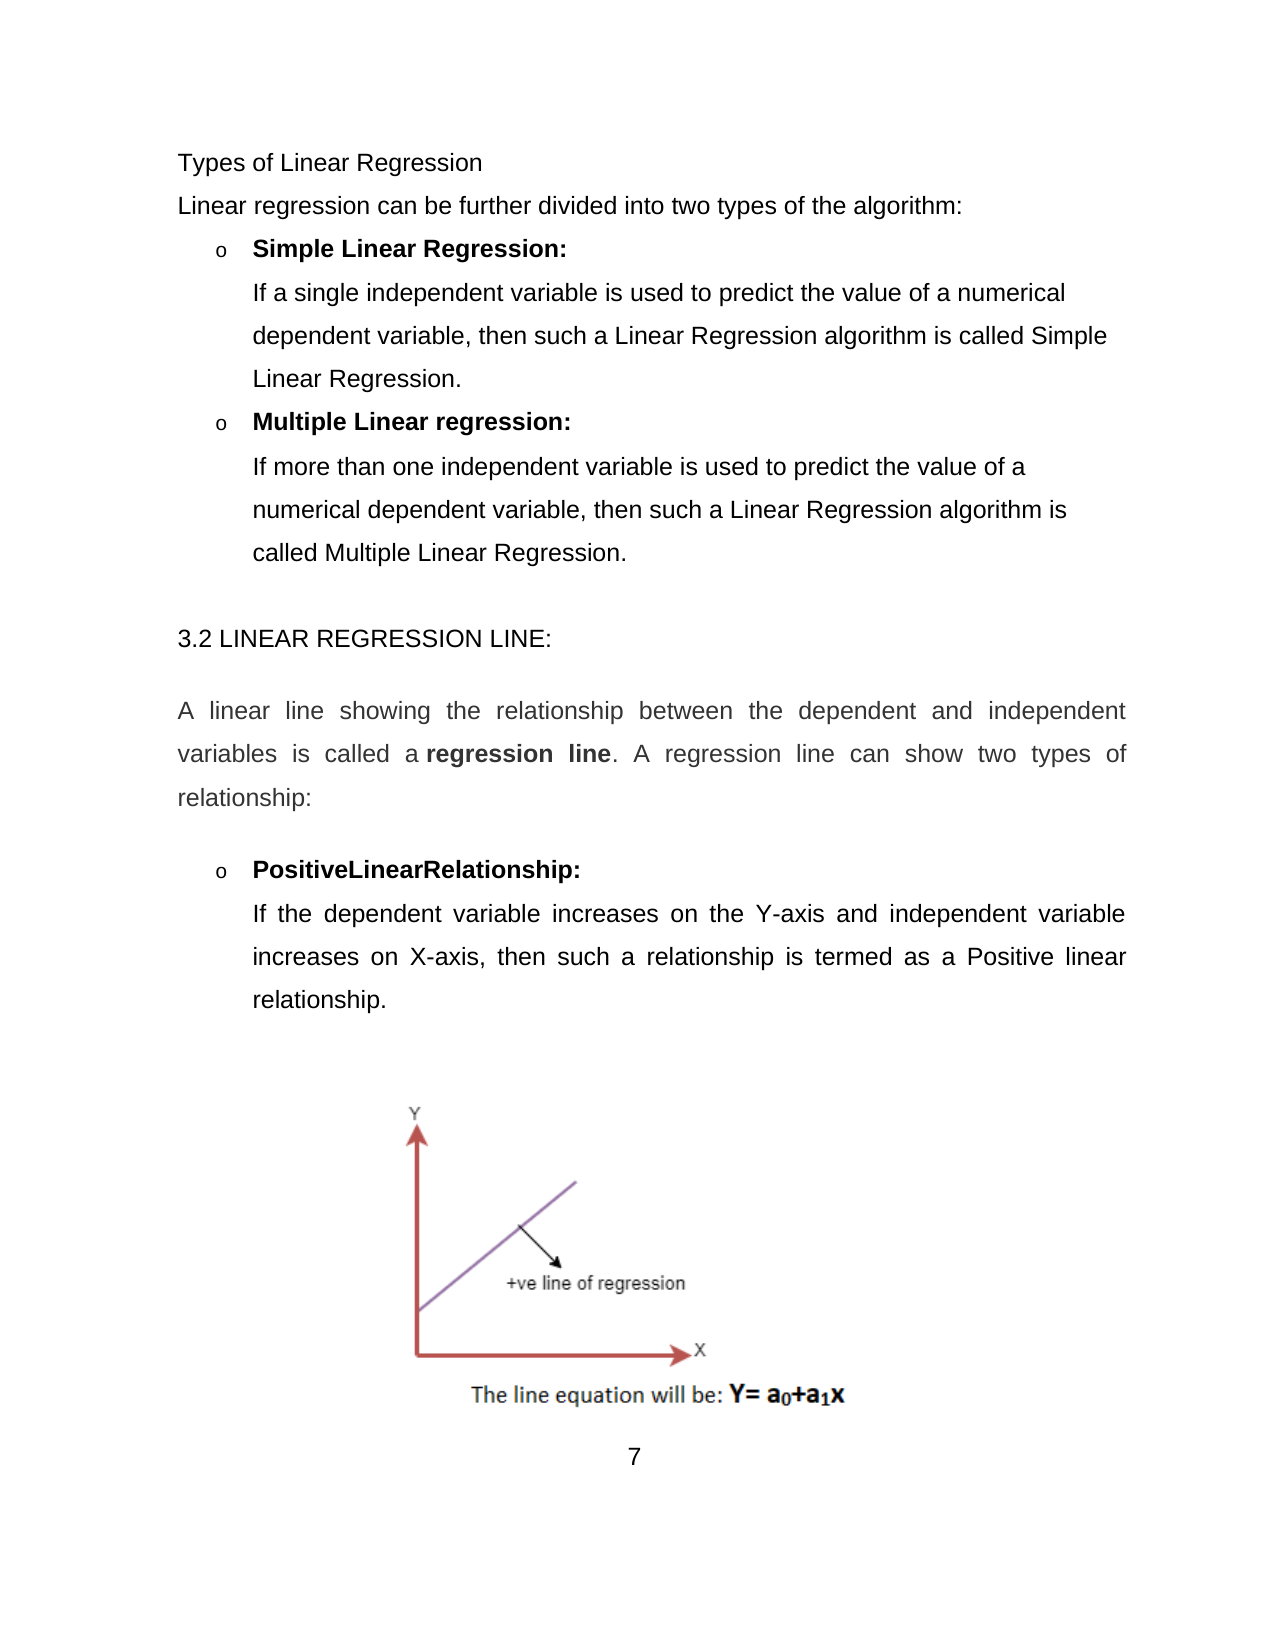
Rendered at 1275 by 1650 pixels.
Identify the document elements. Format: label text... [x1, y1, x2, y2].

subtitle 3.2 LINEAR REGRESSION LINE: [177, 624, 1127, 653]
text Linear regression can be further divided into two types of the algorithm: [177, 191, 1127, 219]
picture [402, 1100, 877, 1429]
text A linear line showing the relationship between the dependent and independent variables is called a regression line. A regression line can show two types of relationship: [177, 696, 1127, 811]
text 7 [177, 1442, 1127, 1471]
list Multiple Linear regression: If more than one independent variable is used to predict the value of a numerical dependent variable, then such a Linear Regression algorithm is called Multiple Linear Regression. [215, 407, 1127, 566]
text Types of Linear Regression [177, 148, 1127, 176]
list PositiveLinearRelationship: If the dependent variable increases on the Y-axis and independent variable increases on X-axis, then such a relationship is termed as a Positive linear relationship. [215, 855, 1127, 1014]
list Simple Linear Regression: If a single independent variable is used to predict the value of a numerical dependent variable, then such a Linear Regression algorithm is called Simple Linear Regression. [215, 234, 1127, 393]
